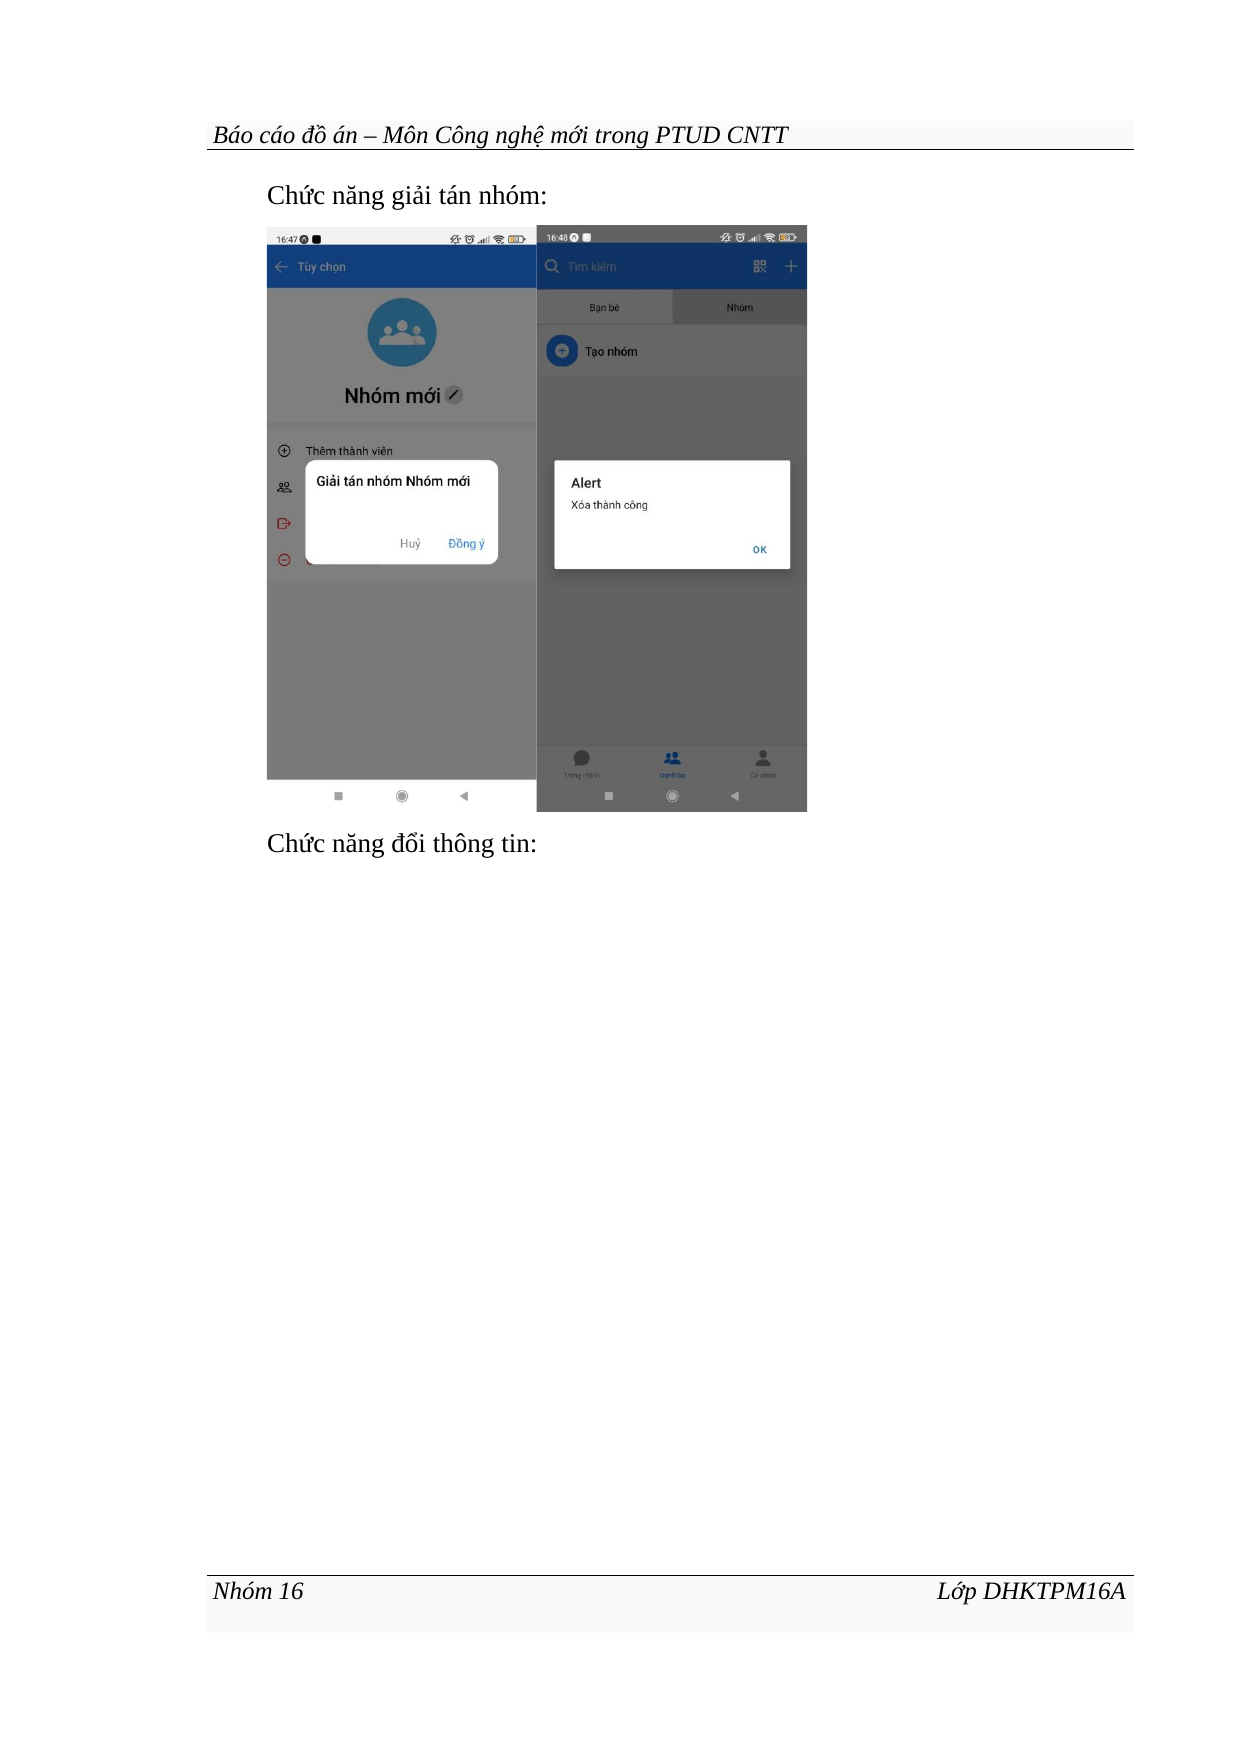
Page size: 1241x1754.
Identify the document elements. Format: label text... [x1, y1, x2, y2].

text Chức năng đổi thông tin: [267, 827, 1122, 859]
text Chức năng giải tán nhóm: [267, 179, 1122, 210]
picture [266, 225, 808, 812]
